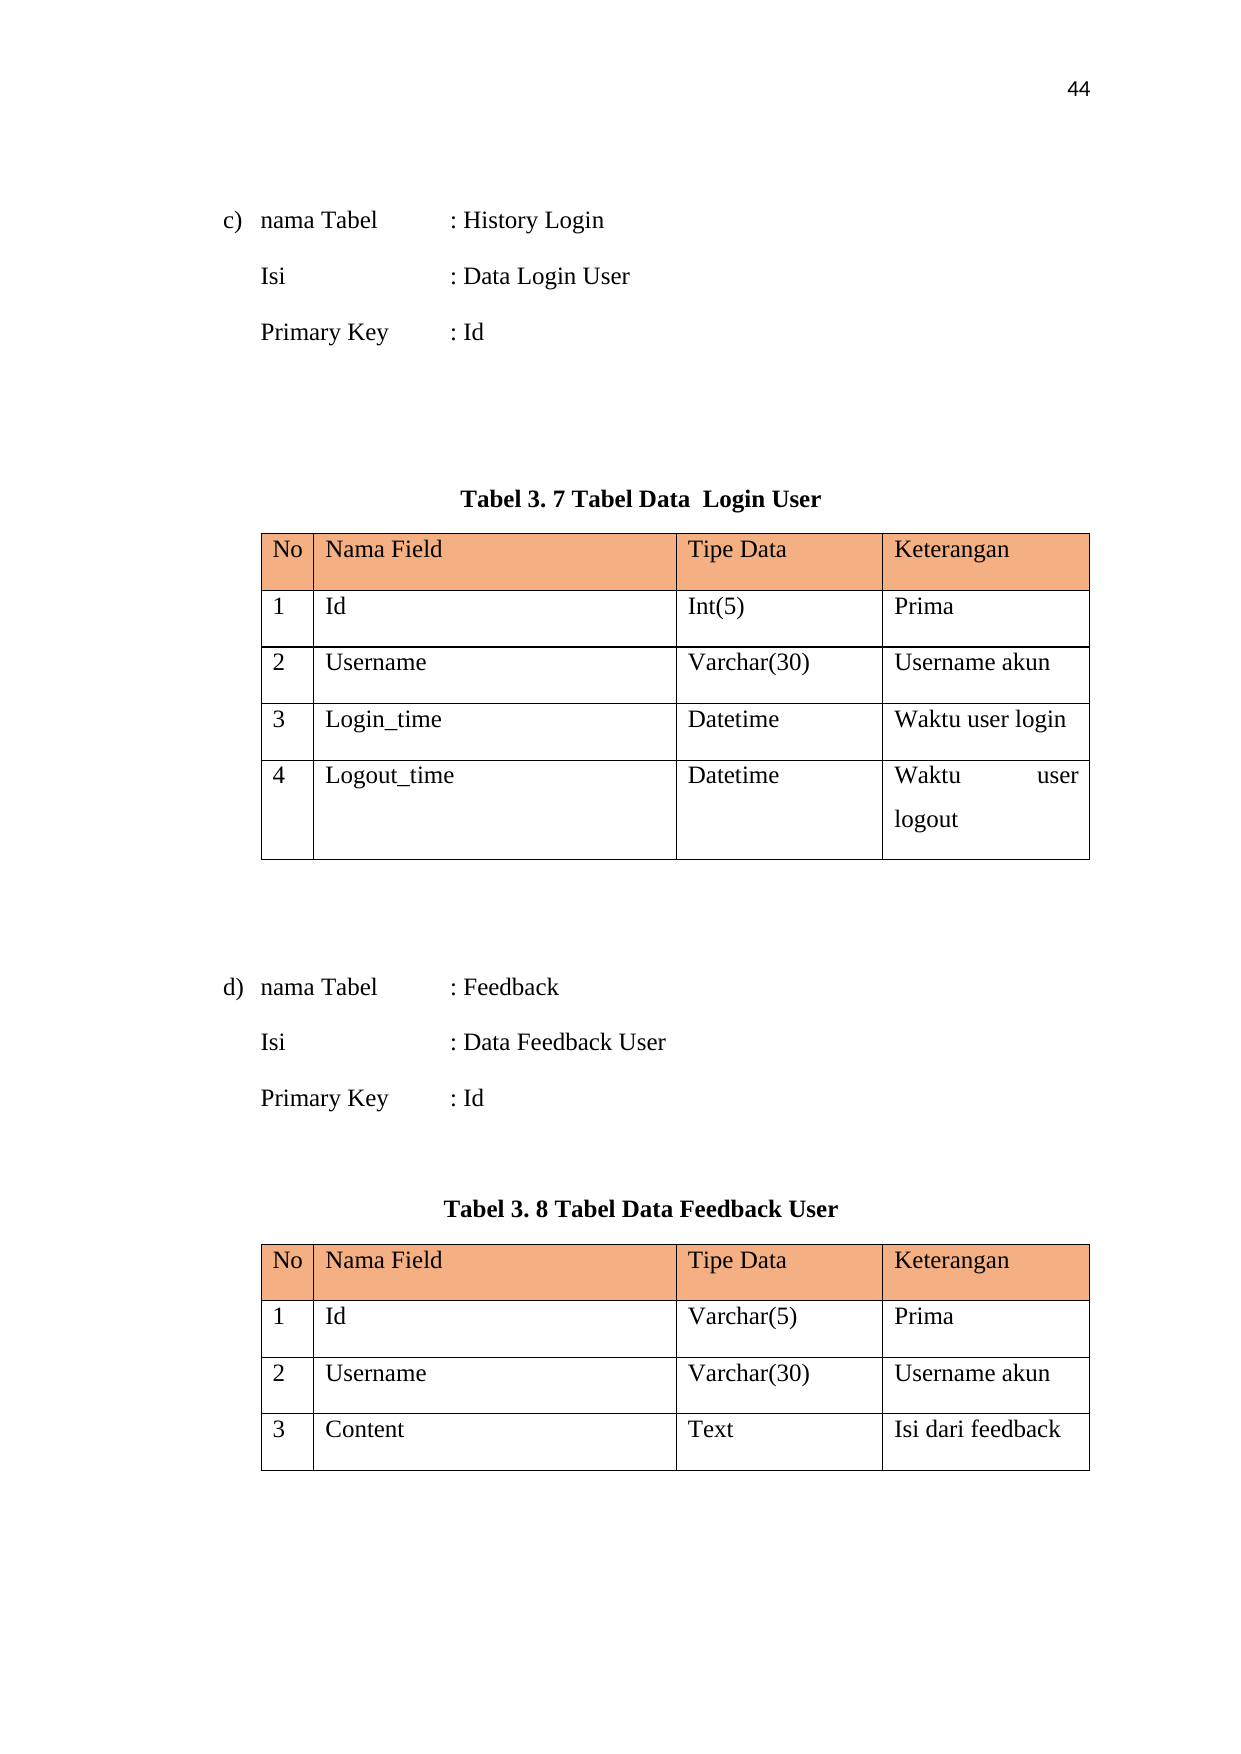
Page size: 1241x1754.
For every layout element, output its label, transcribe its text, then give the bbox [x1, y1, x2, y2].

table_cell Varchar(30) [677, 1358, 882, 1413]
table_cell Username [314, 1358, 676, 1413]
table_cell Username [314, 648, 676, 703]
table_cell Id [314, 1301, 676, 1357]
table_cell Waktu user login [883, 704, 1089, 759]
table_cell Logout_time [314, 761, 676, 859]
table_cell Varchar(30) [677, 648, 882, 703]
table_cell 3 [262, 1414, 313, 1470]
table_cell 2 [262, 1358, 313, 1413]
text Isi : Data Login User [260, 261, 1090, 290]
table_header No [262, 534, 313, 590]
table_header Nama Field [314, 1245, 676, 1300]
table_cell 3 [262, 704, 313, 759]
text Primary Key : Id [260, 1083, 1090, 1112]
table_cell Int(5) [677, 591, 882, 646]
table_cell Content [314, 1414, 676, 1470]
table_cell Prima [883, 1301, 1089, 1357]
table_header Keterangan [883, 1245, 1089, 1300]
table_cell Datetime [677, 704, 882, 759]
table_cell 1 [262, 591, 313, 646]
table_cell Login_time [314, 704, 676, 759]
table_cell 4 [262, 761, 313, 859]
text Primary Key : Id [260, 317, 1090, 346]
table_cell Isi dari feedback [883, 1414, 1089, 1470]
table_header No [262, 1245, 313, 1300]
list nama Tabel : Feedback [223, 972, 1090, 1000]
table_header Tipe Data [677, 534, 882, 590]
table_cell Datetime [677, 761, 882, 859]
text Isi : Data Feedback User [260, 1027, 1090, 1056]
table_header Tipe Data [677, 1245, 882, 1300]
table_header Nama Field [314, 534, 676, 590]
table_cell Varchar(5) [677, 1301, 882, 1357]
table_header Keterangan [883, 534, 1089, 590]
table_cell 1 [262, 1301, 313, 1357]
table_cell Waktu user logout [883, 761, 1089, 859]
table_cell Username akun [883, 1358, 1089, 1413]
list nama Tabel : History Login [223, 206, 1090, 234]
table_cell Text [677, 1414, 882, 1470]
table_cell Username akun [883, 648, 1089, 703]
table_cell 2 [262, 648, 313, 703]
table_cell Id [314, 591, 676, 646]
table_cell Prima [883, 591, 1089, 646]
